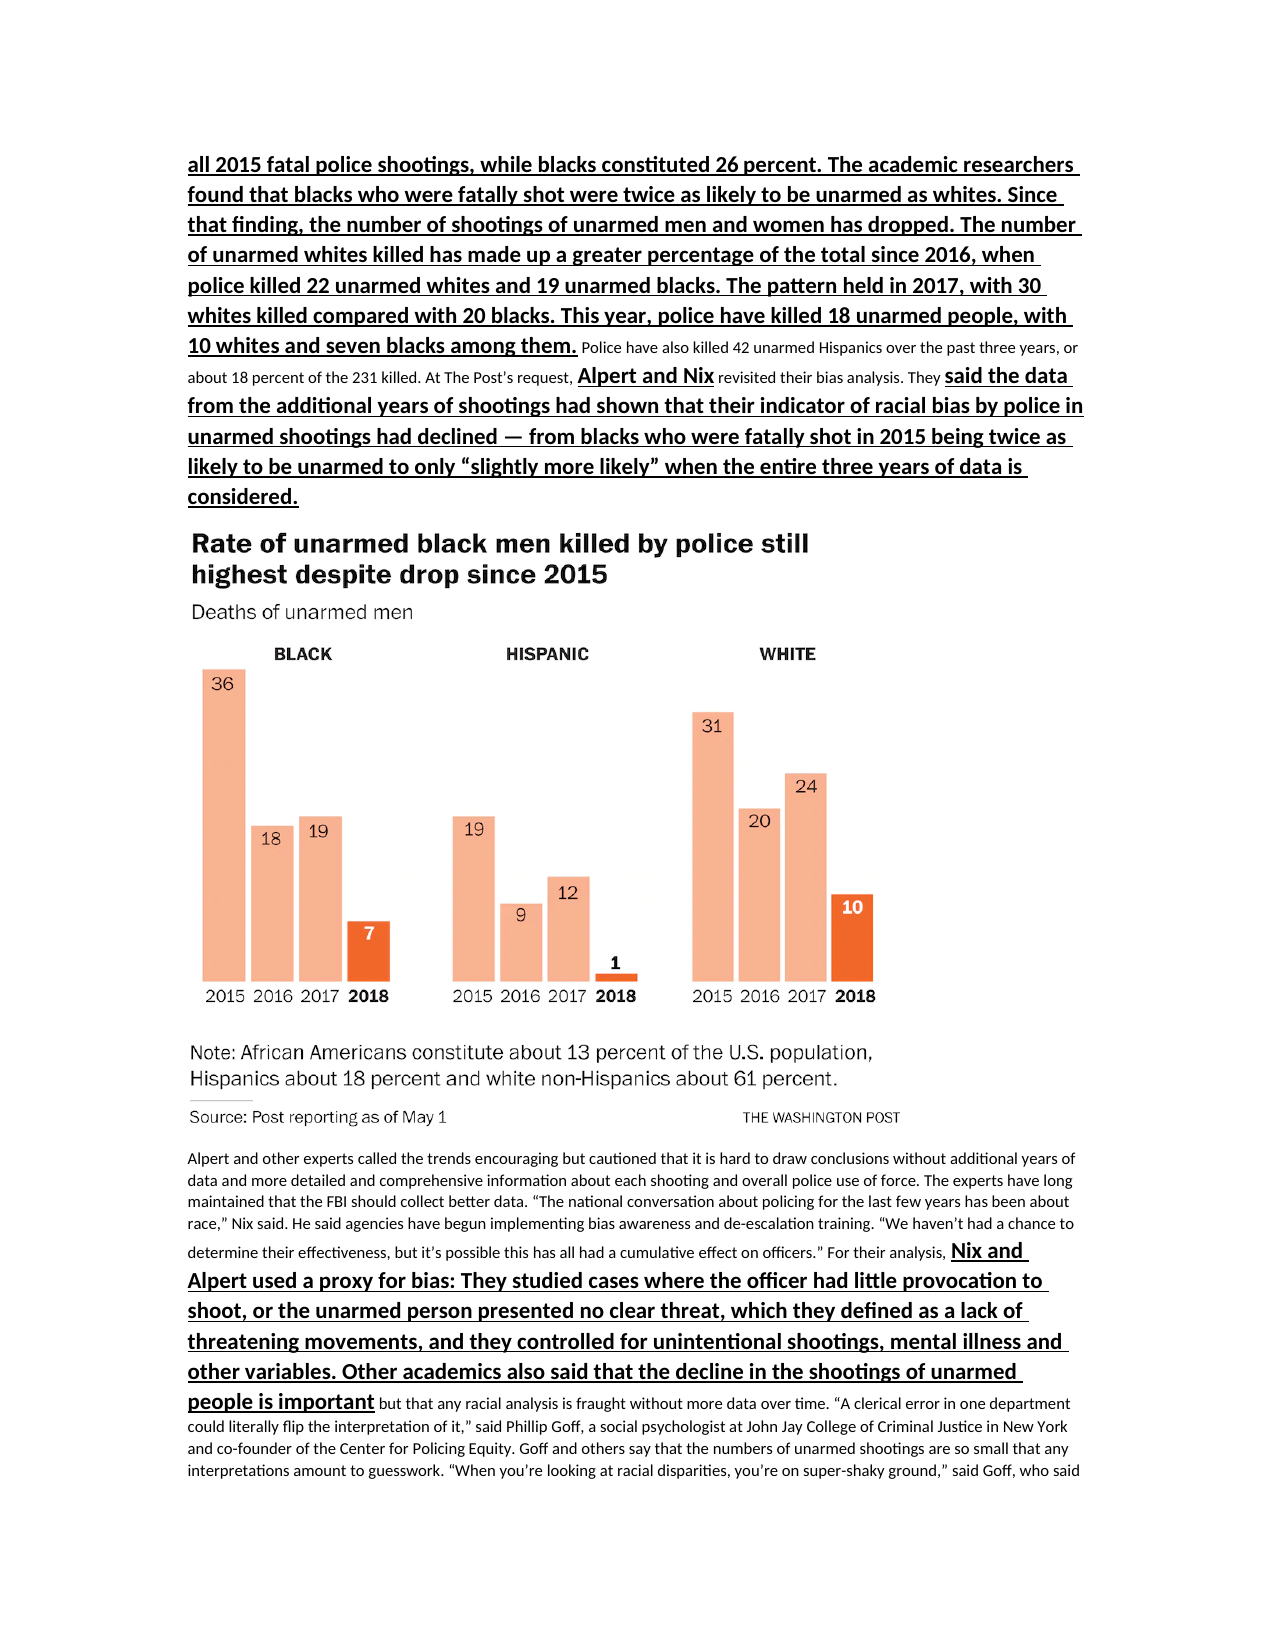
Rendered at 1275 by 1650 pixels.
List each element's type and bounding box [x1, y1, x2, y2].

text [187, 150, 1087, 510]
picture [187, 529, 902, 1130]
text [187, 1148, 1087, 1481]
